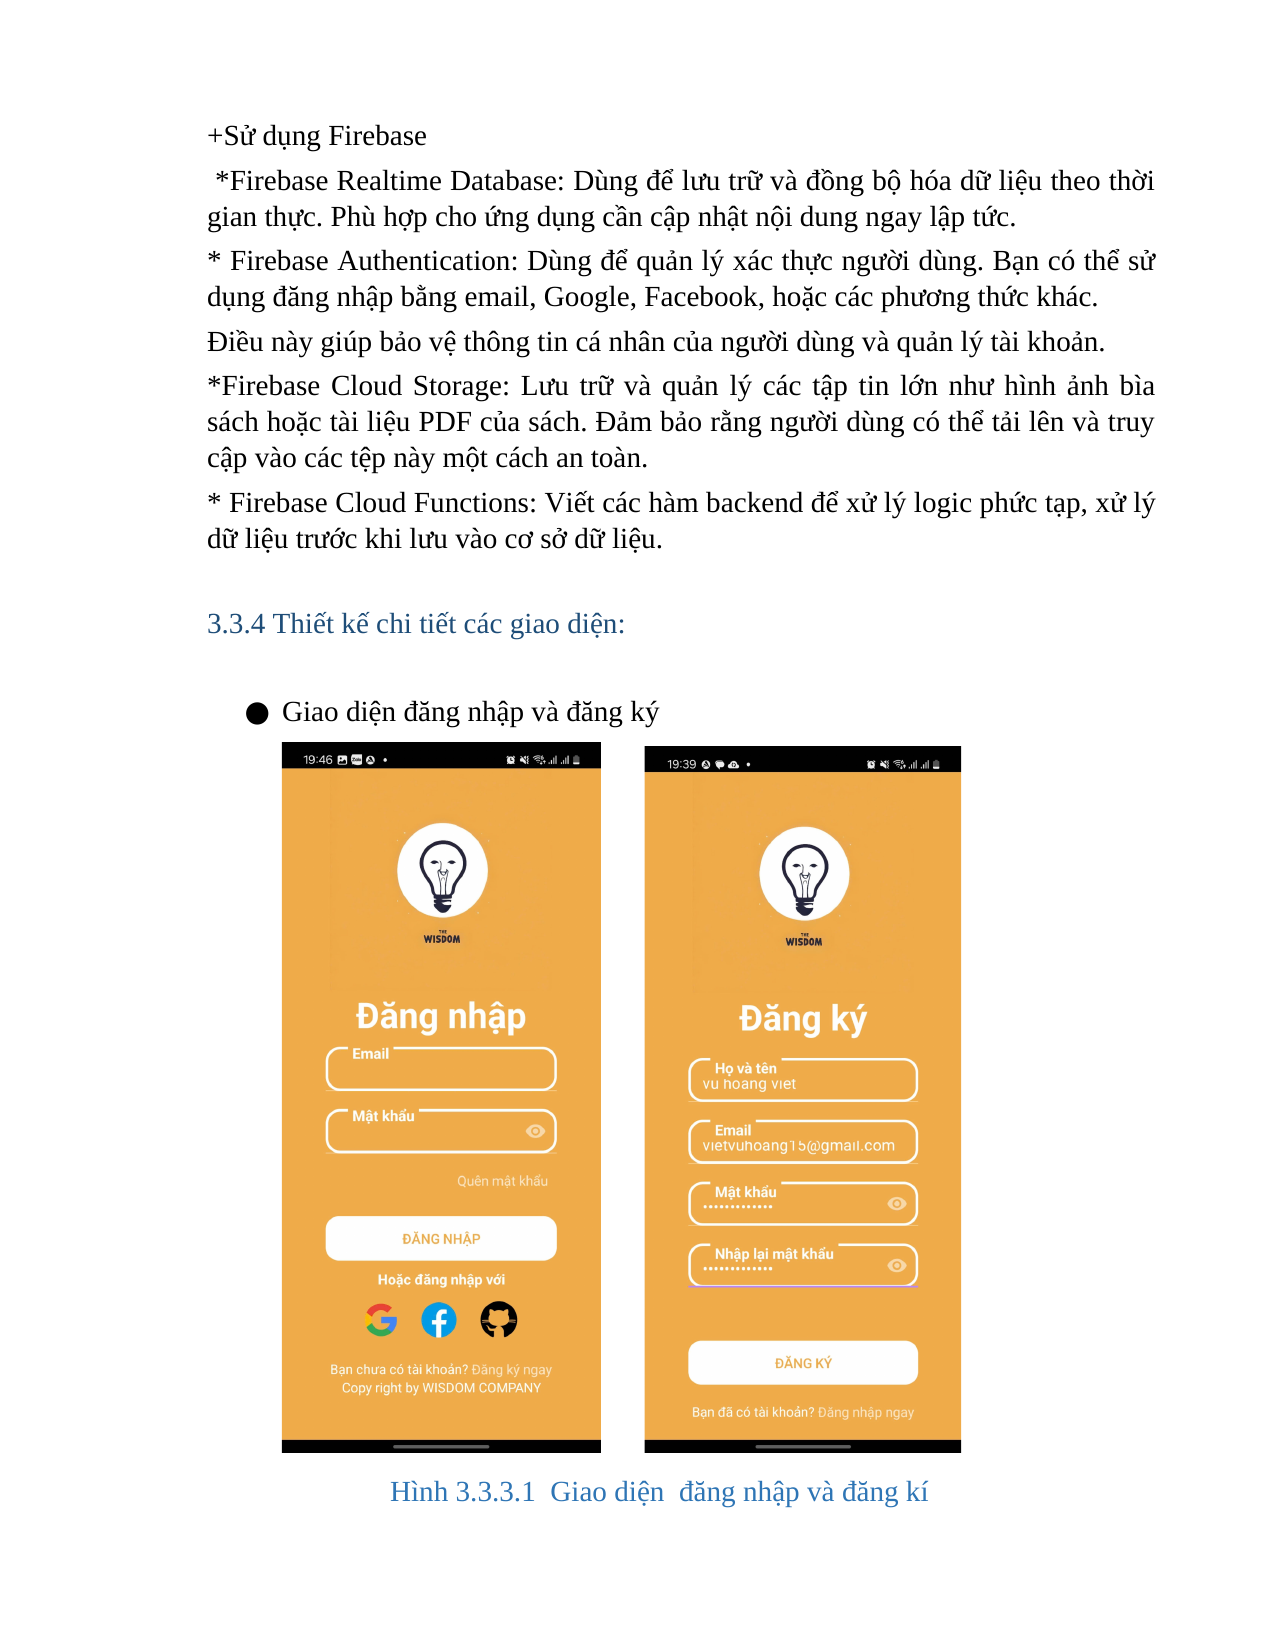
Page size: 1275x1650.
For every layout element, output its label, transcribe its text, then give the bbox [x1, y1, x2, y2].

text +Sử dụng Firebase [207, 118, 1157, 152]
text Điều này giúp bảo vệ thông tin cá nhân của người dùng và quản lý tài khoản. [207, 324, 1157, 357]
subtitle 3.3.4 Thiết kế chi tiết các giao diện: [207, 606, 1157, 639]
list Giao diện đăng nhập và đăng ký [244, 678, 1157, 738]
text * Firebase Authentication: Dùng để quản lý xác thực người dùng. Bạn có thể sử dụng đăng nhập bằng email, Google, Facebook, hoặc các phương thức khác. [207, 243, 1157, 313]
picture [644, 746, 962, 1453]
text *Firebase Cloud Storage: Lưu trữ và quản lý các tập tin lớn như hình ảnh bìa sách hoặc tài liệu PDF của sách. Đảm bảo rằng người dùng có thể tải lên và truy cập vào các tệp này một cách an toàn. [207, 368, 1157, 474]
picture [281, 742, 601, 1453]
text *Firebase Realtime Database: Dùng để lưu trữ và đồng bộ hóa dữ liệu theo thời gian thực. Phù hợp cho ứng dụng cần cập nhật nội dung ngay lập tức. [207, 163, 1157, 232]
text * Firebase Cloud Functions: Viết các hàm backend để xử lý logic phức tạp, xử lý dữ liệu trước khi lưu vào cơ sở dữ liệu. [207, 485, 1157, 555]
